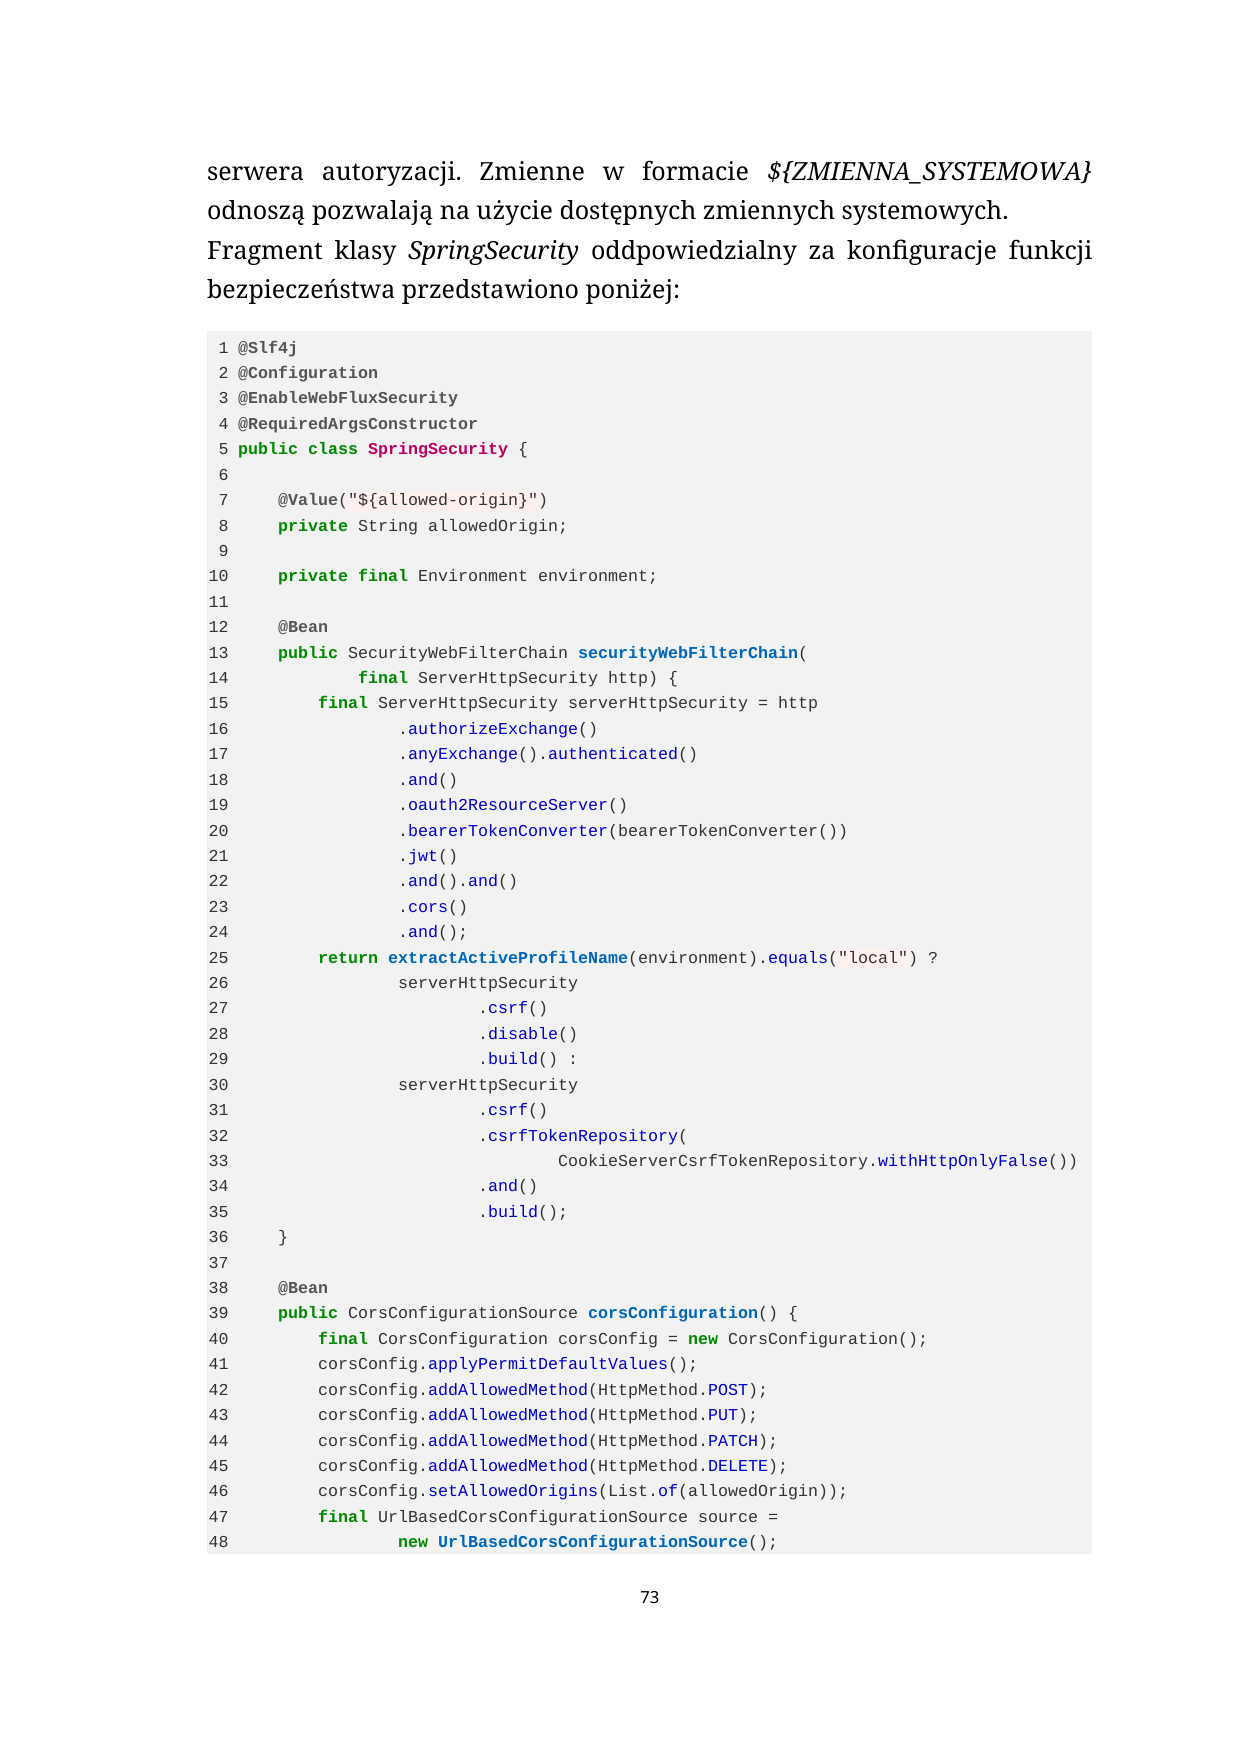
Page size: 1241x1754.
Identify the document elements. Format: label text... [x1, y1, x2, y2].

text Fragment klasy SpringSecurity oddpowiedzialny za konfiguracje funkcji bezpieczeństwa przedstawiono poniżej: [207, 227, 1092, 306]
